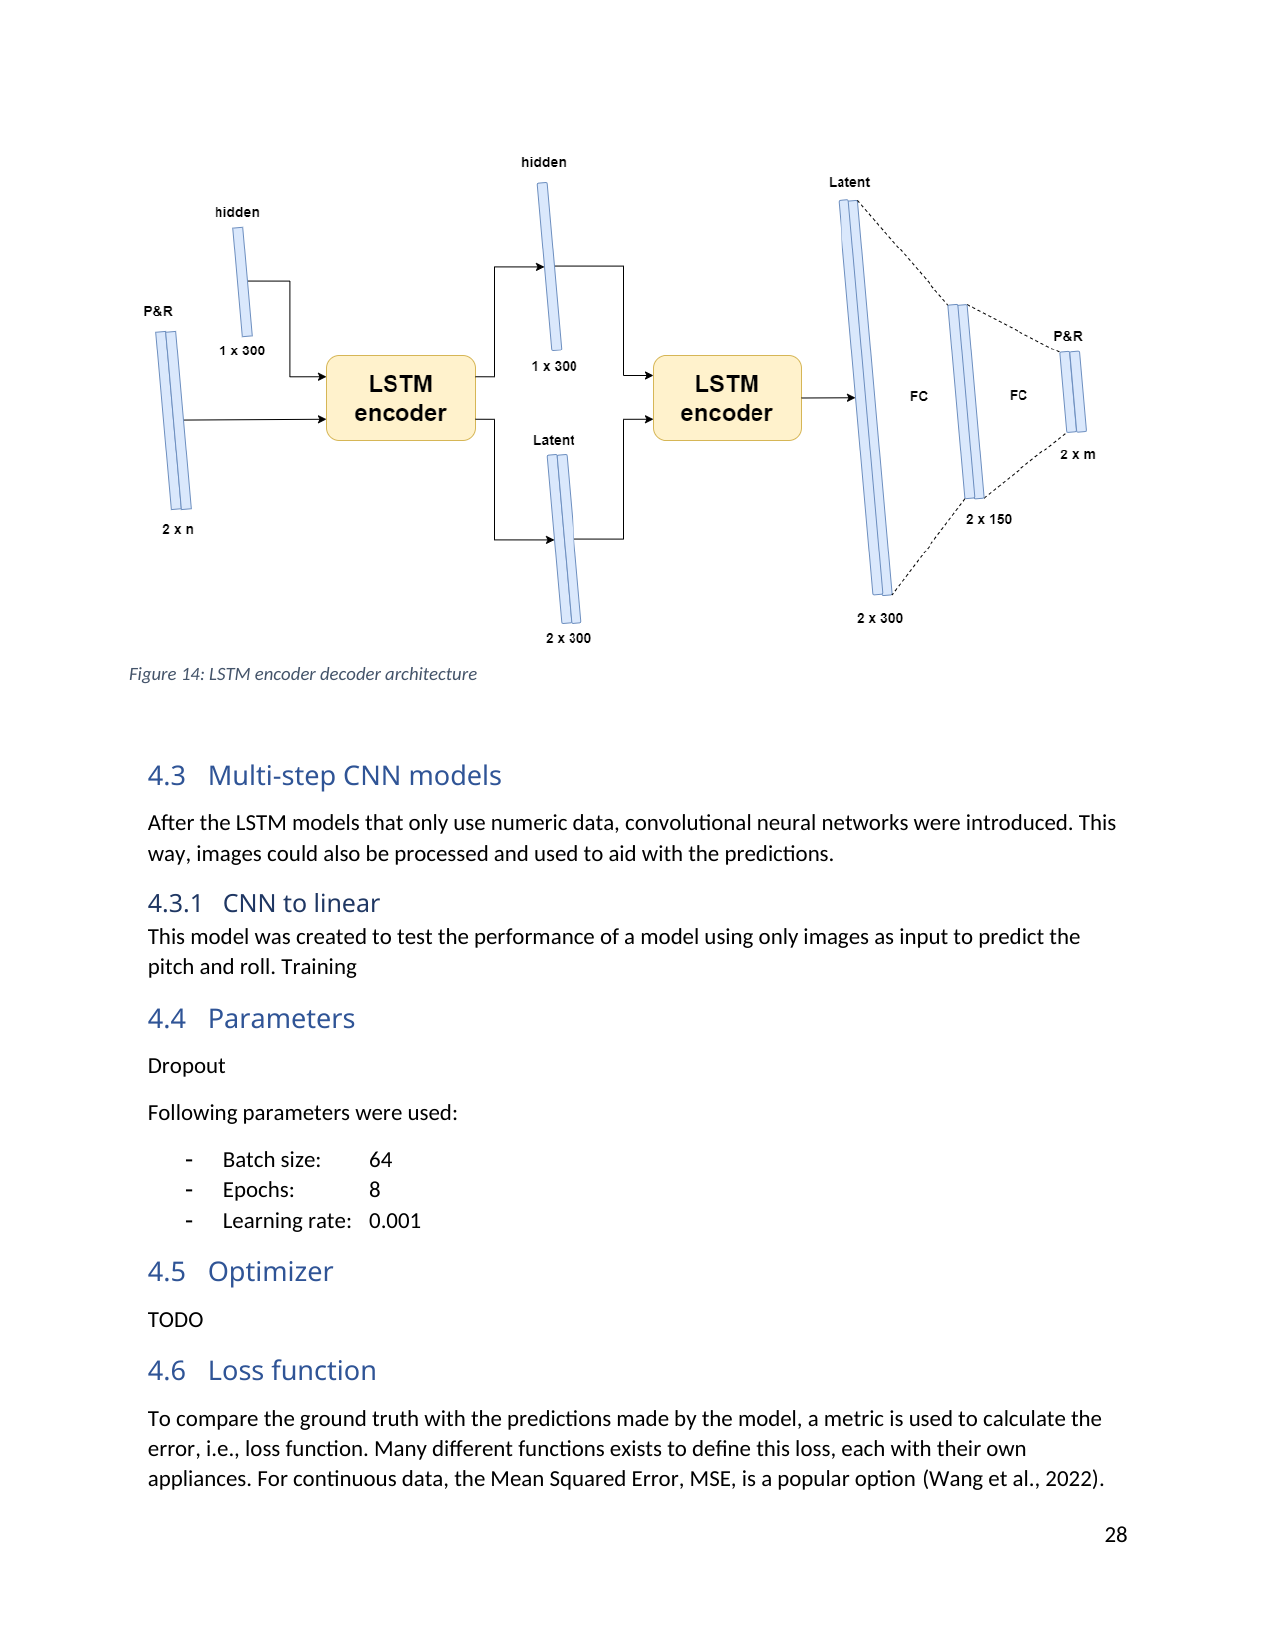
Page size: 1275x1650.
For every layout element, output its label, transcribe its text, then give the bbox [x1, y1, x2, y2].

subtitle Multi-step CNN models [148, 756, 1127, 793]
subtitle Parameters [148, 999, 1127, 1036]
text This model was created to test the performance of a model using only images as input to predict the pitch and roll. Training [148, 922, 1127, 981]
text Following parameters were used: [148, 1098, 1127, 1127]
picture [128, 147, 1109, 653]
list Learning rate: 0.001 [185, 1206, 1127, 1234]
text Dropout [148, 1052, 1127, 1080]
list Epochs: 8 [185, 1176, 1127, 1204]
text TODO [148, 1305, 1127, 1333]
subtitle CNN to linear [148, 886, 1127, 919]
subtitle Loss function [148, 1352, 1127, 1389]
subtitle Optimizer [148, 1253, 1127, 1289]
text After the LSTM models that only use numeric data, convolutional neural networks were introduced. This way, images could also be processed and used to aid with the predictions. [148, 808, 1127, 867]
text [148, 1404, 1127, 1493]
list Batch size: 64 [185, 1145, 1127, 1173]
